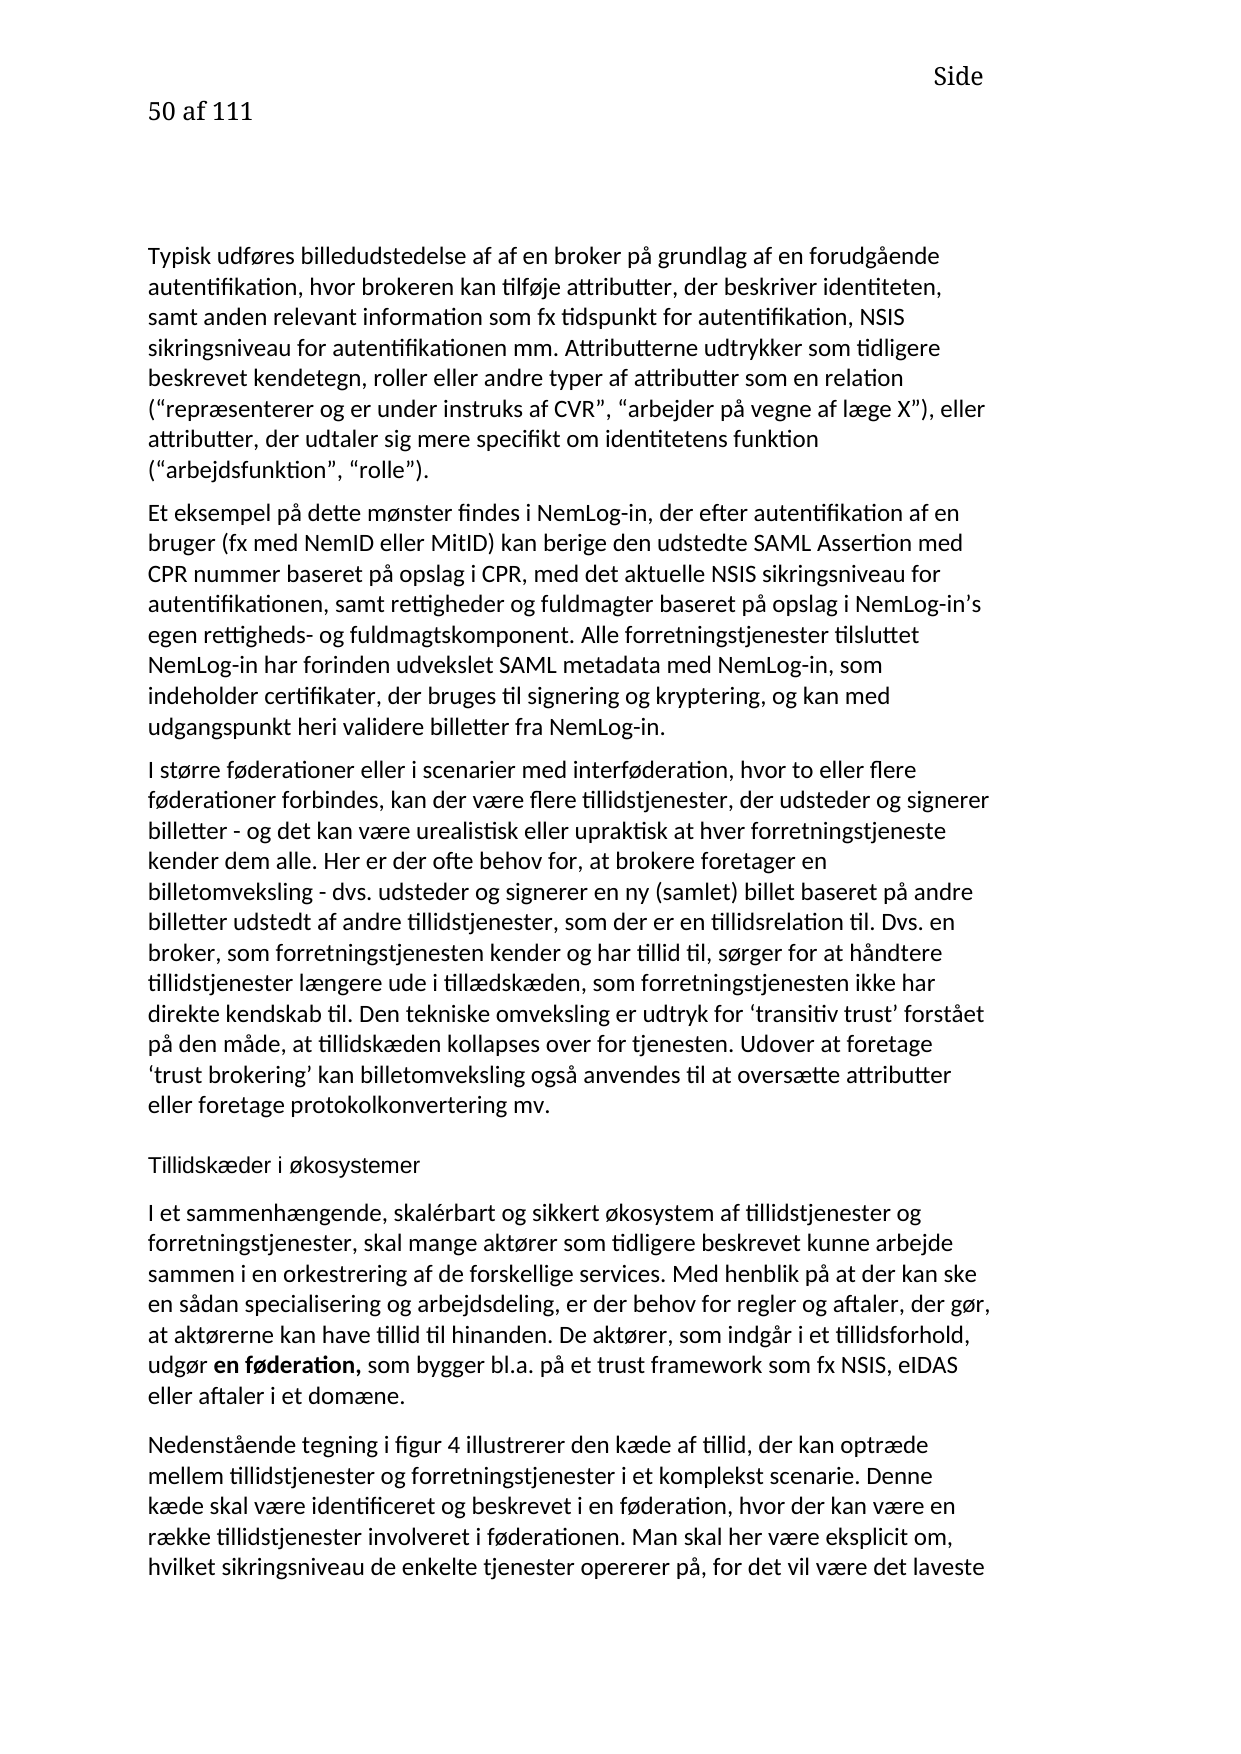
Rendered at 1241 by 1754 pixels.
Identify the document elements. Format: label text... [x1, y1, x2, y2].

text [148, 1429, 992, 1582]
subtitle Tillidskæder i økosystemer [148, 1149, 992, 1178]
text Et eksempel på dette mønster findes i NemLog-in, der efter autentifikation af en bruger (fx med NemID eller MitID) kan berige den udstedte SAML Assertion med CPR nummer baseret på opslag i CPR, med det aktuelle NSIS sikringsniveau for autentifikationen, samt rettigheder og fuldmagter baseret på opslag i NemLog-in’s egen rettigheds- og fuldmagtskomponent. Alle forretningstjenester tilsluttet NemLog-in har forinden udvekslet SAML metadata med NemLog-in, som indeholder certifikater, der bruges til signering og kryptering, og kan med udgangspunkt heri validere billetter fra NemLog-in. [148, 497, 992, 741]
text I et sammenhængende, skalérbart og sikkert økosystem af tillidstjenester og forretningstjenester, skal mange aktører som tidligere beskrevet kunne arbejde sammen i en orkestrering af de forskellige services. Med henblik på at der kan ske en sådan specialisering og arbejdsdeling, er der behov for regler og aftaler, der gør, at aktørerne kan have tillid til hinanden. De aktører, som indgår i et tillidsforhold, udgør en føderation, som bygger bl.a. på et trust framework som fx NSIS, eIDAS eller aftaler i et domæne. [148, 1197, 992, 1411]
text Typisk udføres billedudstedelse af af en broker på grundlag af en forudgående autentifikation, hvor brokeren kan tilføje attributter, der beskriver identiteten, samt anden relevant information som fx tidspunkt for autentifikation, NSIS sikringsniveau for autentifikationen mm. Attributterne udtrykker som tidligere beskrevet kendetegn, roller eller andre typer af attributter som en relation (“repræsenterer og er under instruks af CVR”, “arbejder på vegne af læge X”), eller attributter, der udtaler sig mere specifikt om identitetens funktion (“arbejdsfunktion”, “rolle”). [148, 240, 992, 484]
text I større føderationer eller i scenarier med interføderation, hvor to eller flere føderationer forbindes, kan der være flere tillidstjenester, der udsteder og signerer billetter - og det kan være urealistisk eller upraktisk at hver forretningstjeneste kender dem alle. Her er der ofte behov for, at brokere foretager en billetomveksling - dvs. udsteder og signerer en ny (samlet) billet baseret på andre billetter udstedt af andre tillidstjenester, som der er en tillidsrelation til. Dvs. en broker, som forretningstjenesten kender og har tillid til, sørger for at håndtere tillidstjenester længere ude i tillædskæden, som forretningstjenesten ikke har direkte kendskab til. Den tekniske omveksling er udtryk for ‘transitiv trust’ forstået på den måde, at tillidskæden kollapses over for tjenesten. Udover at foretage ‘trust brokering’ kan billetomveksling også anvendes til at oversætte attributter eller foretage protokolkonvertering mv. [148, 754, 992, 1120]
